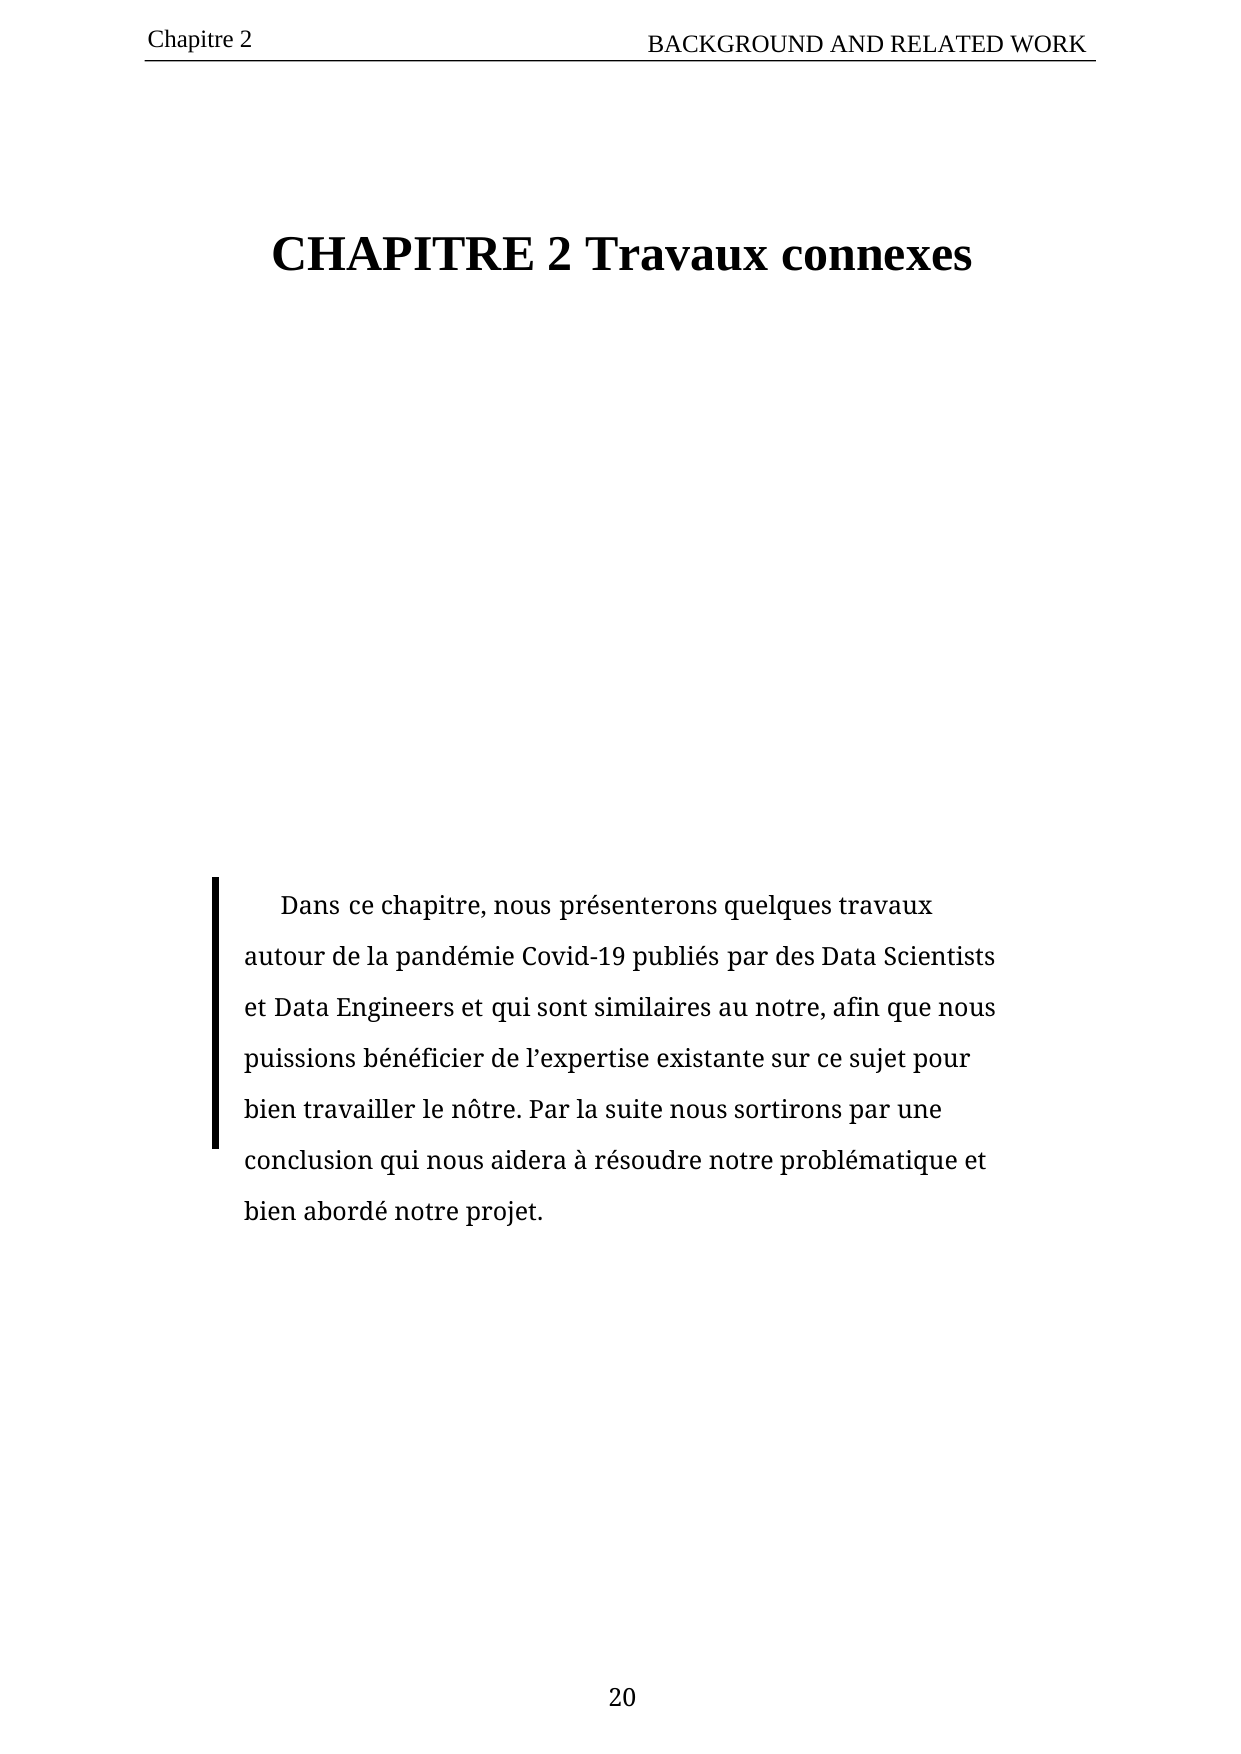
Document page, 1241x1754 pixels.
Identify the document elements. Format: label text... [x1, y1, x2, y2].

text Dans ce chapitre, nous présenterons quelques travaux autour de la pandémie Covid-19 publiés par des Data Scientists et Data Engineers et qui sont similaires au notre, afin que nous puissions bénéficier de l’expertise existante sur ce sujet pour bien travailler le nôtre. Par la suite nous sortirons par une conclusion qui nous aidera à résoudre notre problématique et bien abordé notre projet. [244, 887, 1011, 1228]
subtitle CHAPITRE 2 Travaux connexes [162, 223, 1082, 281]
